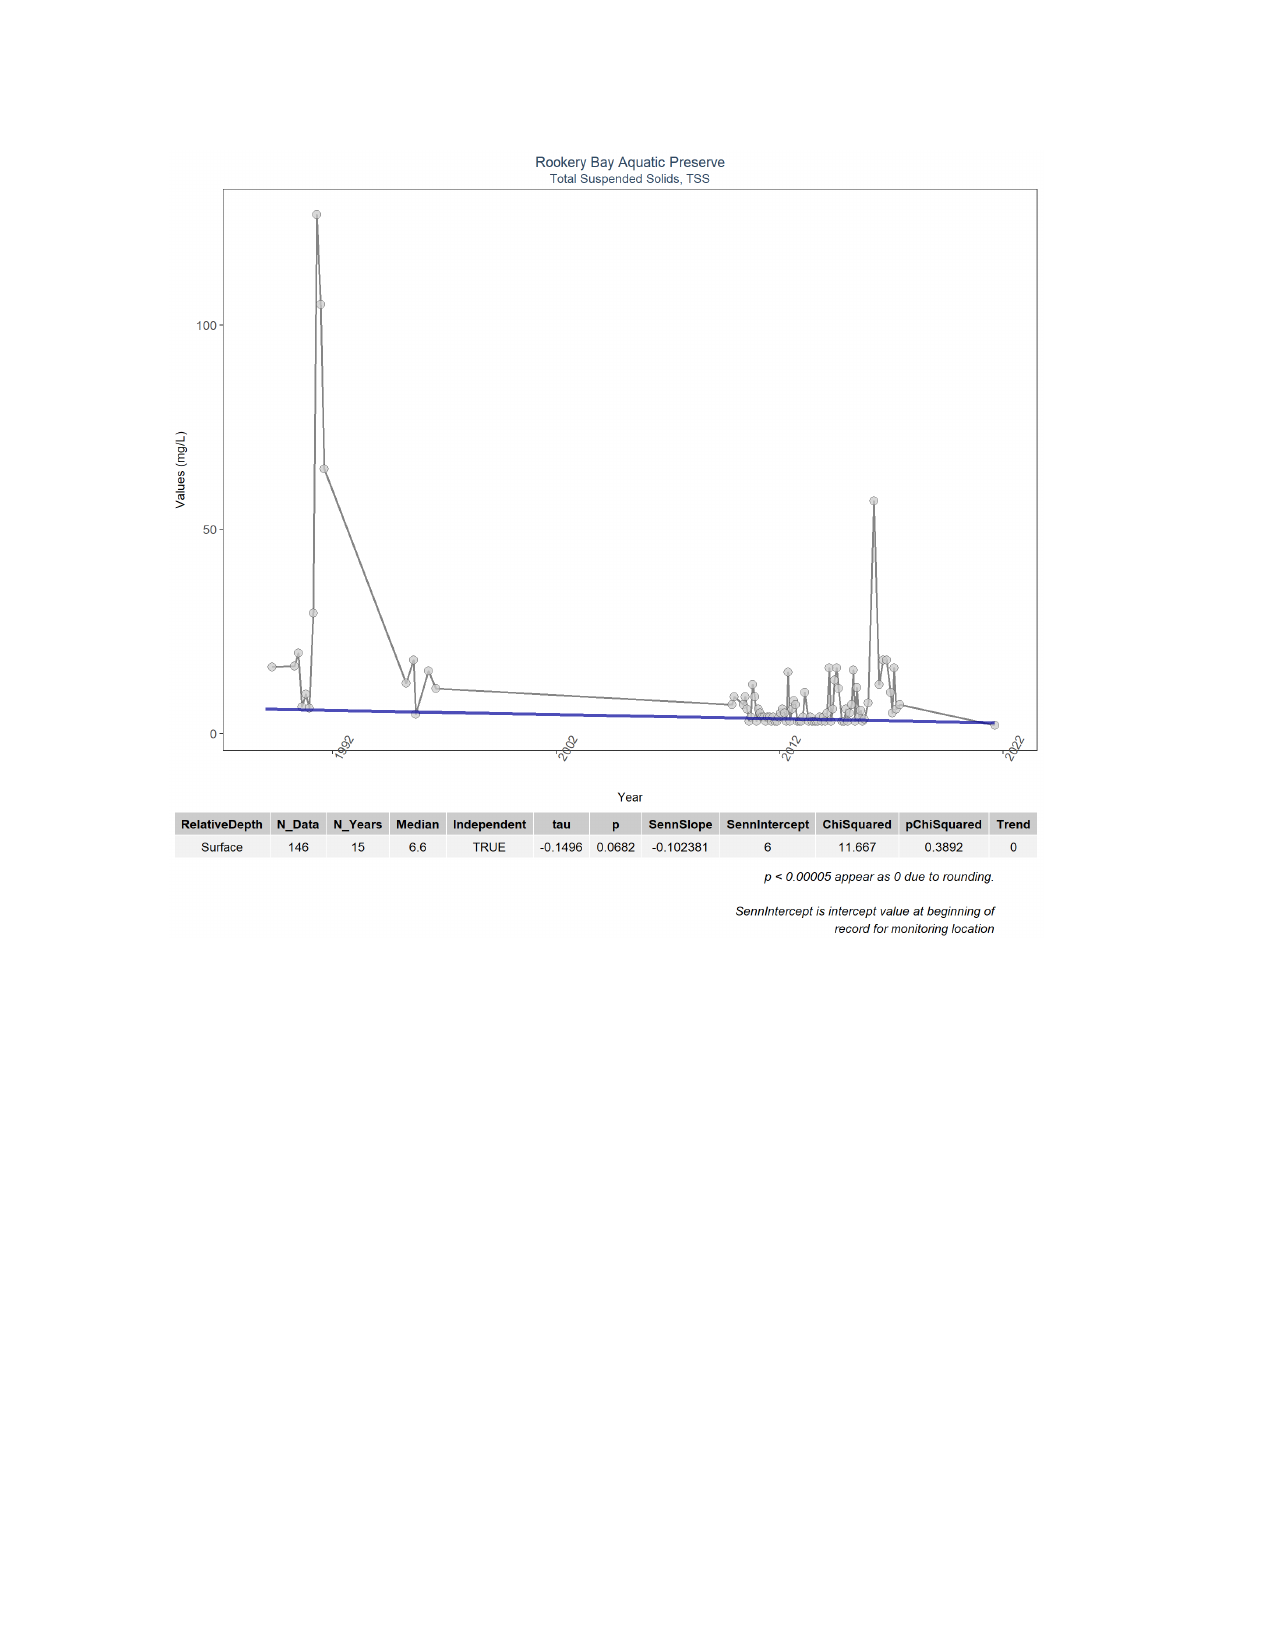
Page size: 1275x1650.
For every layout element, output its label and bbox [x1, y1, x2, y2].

picture [168, 150, 1044, 938]
